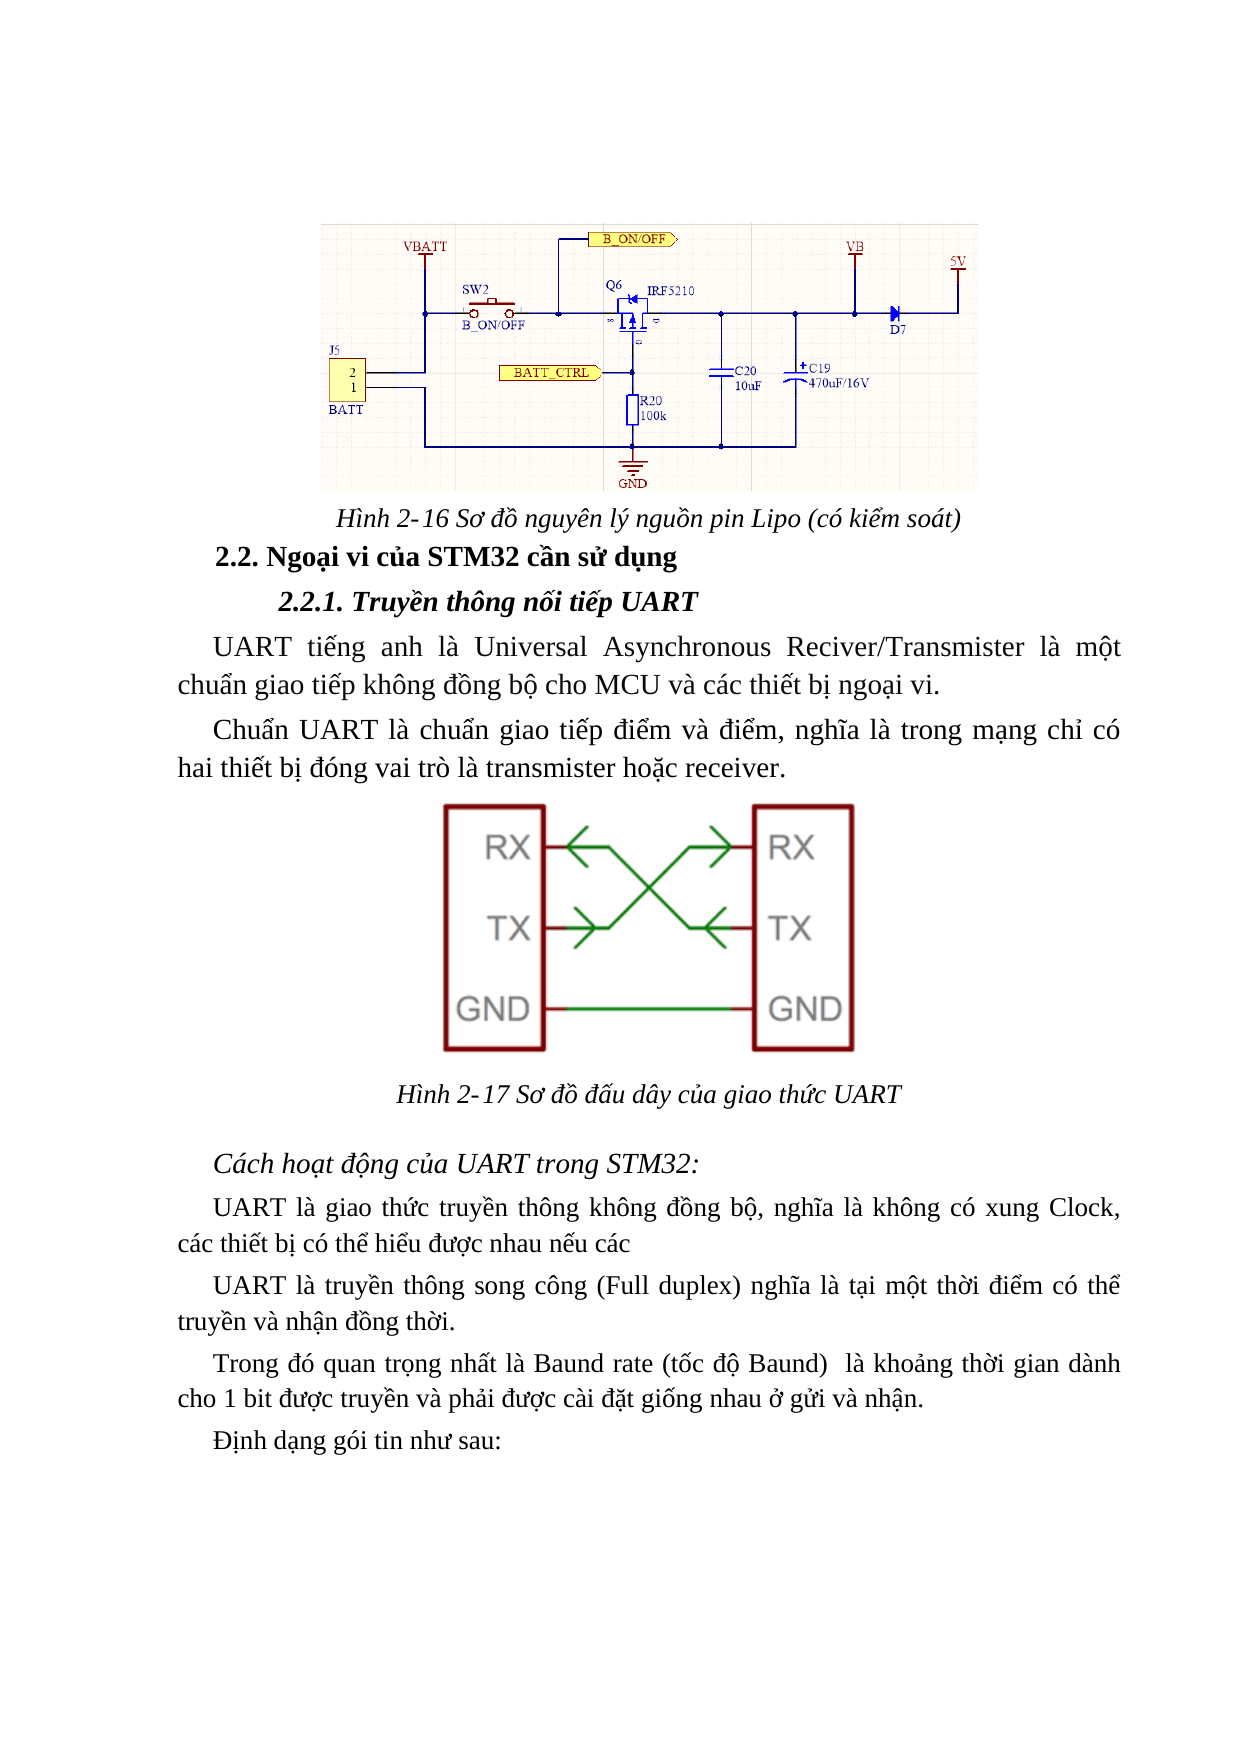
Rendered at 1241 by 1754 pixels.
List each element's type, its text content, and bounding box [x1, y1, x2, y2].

text UART là giao thức truyền thông không đồng bộ, nghĩa là không có xung Clock, các thiết bị có thể hiểu được nhau nếu các [177, 1191, 1122, 1258]
subtitle Ngoại vi của STM32 cần sử dụng [214, 539, 1122, 573]
text Định dạng gói tin như sau: [177, 1424, 1122, 1456]
text Cách hoạt động của UART trong STM32: [177, 1146, 1122, 1180]
text Trong đó quan trọng nhất là Baund rate (tốc độ Baund) là khoảng thời gian dành cho 1 bit được truyền và phải được cài đặt giống nhau ở gửi và nhận. [177, 1347, 1122, 1413]
picture [320, 223, 979, 491]
subtitle Truyền thông nối tiếp UART [243, 584, 1122, 617]
text UART tiếng anh là Universal Asynchronous Reciver/Transmister là một chuẩn giao tiếp không đồng bộ cho MCU và các thiết bị ngoại vi. [177, 629, 1122, 701]
text Chuẩn UART là chuẩn giao tiếp điểm và điểm, nghĩa là trong mạng chỉ có hai thiết bị đóng vai trò là transmister hoặc receiver. [177, 712, 1122, 784]
text UART là truyền thông song công (Full duplex) nghĩa là tại một thời điểm có thể truyền và nhận đồng thời. [177, 1269, 1122, 1336]
picture [433, 795, 867, 1067]
